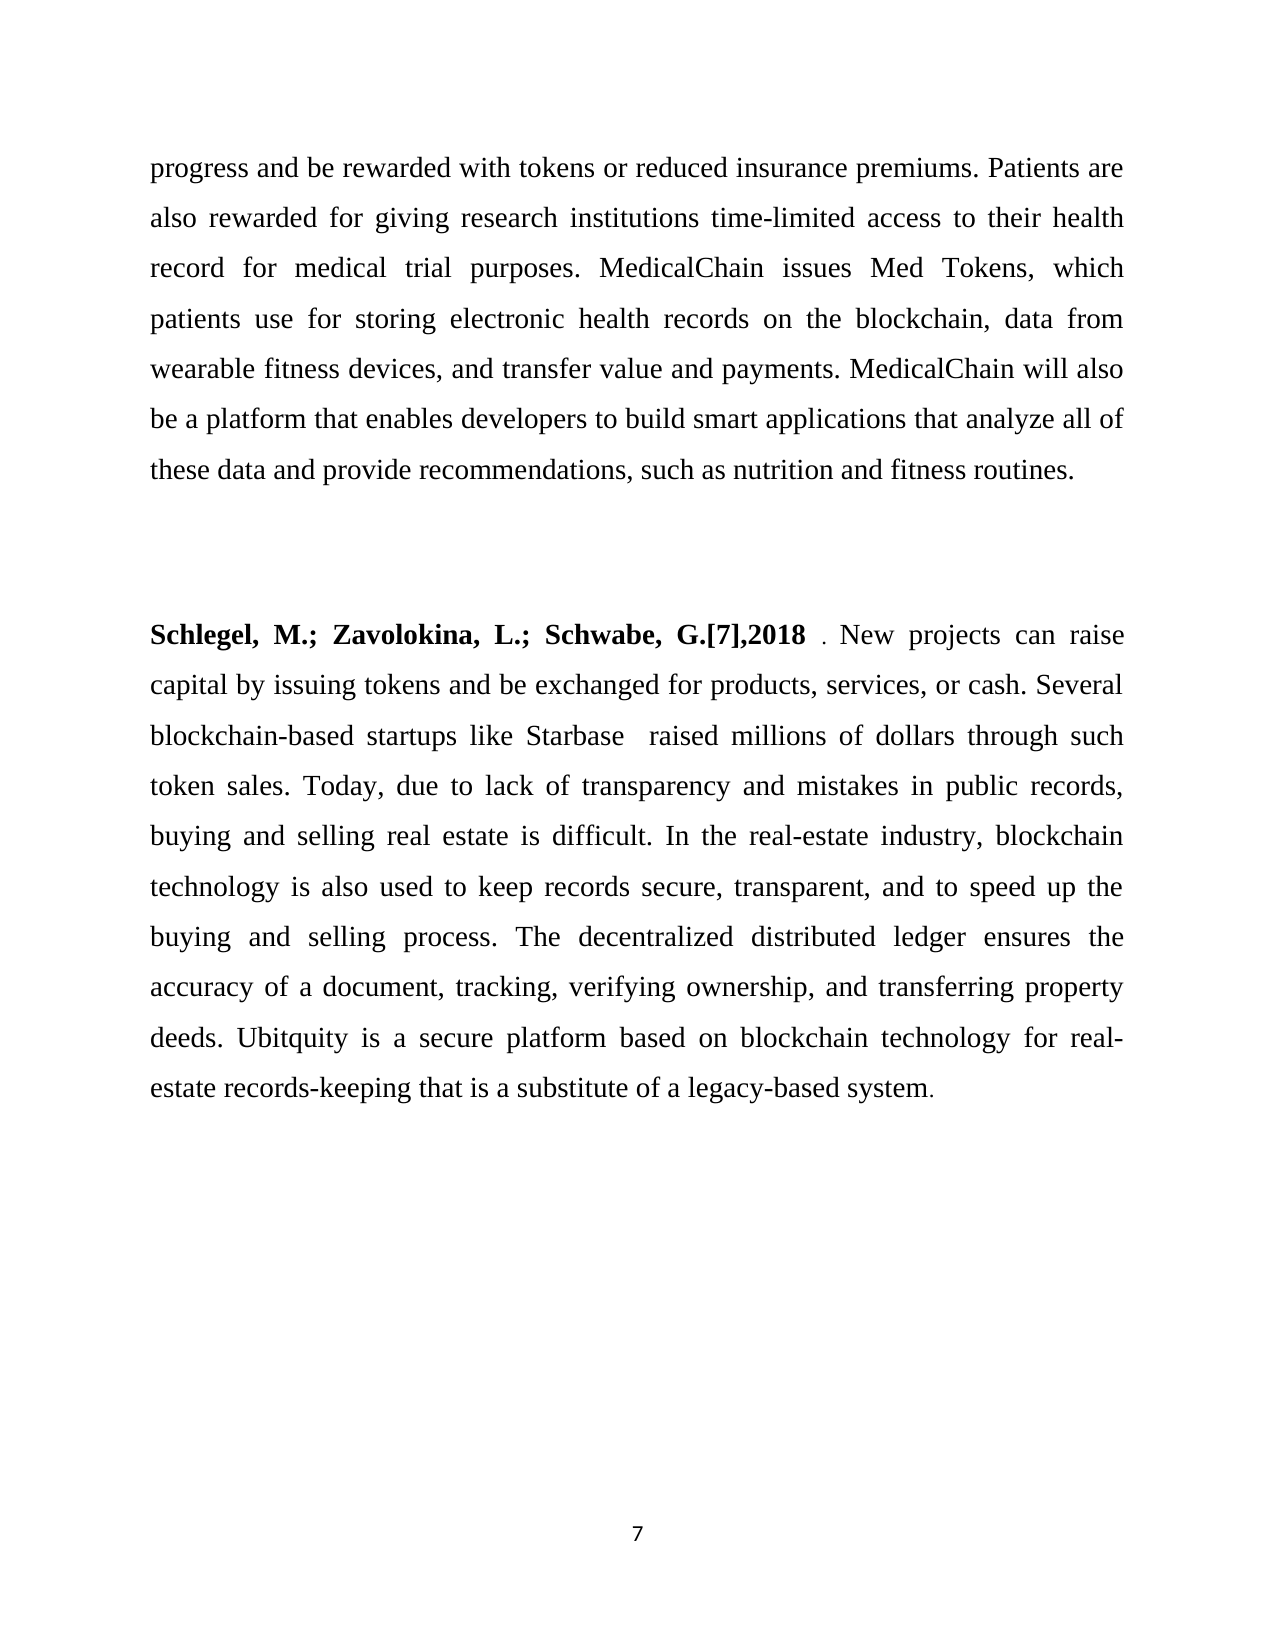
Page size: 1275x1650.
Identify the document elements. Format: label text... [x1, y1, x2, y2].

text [150, 150, 1125, 485]
text Schlegel, M.; Zavolokina, L.; Schwabe, G.[7],2018 . New projects can raise capital by issuing tokens and be exchanged for products, services, or cash. Several blockchain-based startups like Starbase raised millions of dollars through such token sales. Today, due to lack of transparency and mistakes in public records, buying and selling real estate is difficult. In the real-estate industry, blockchain technology is also used to keep records secure, transparent, and to speed up the buying and selling process. The decentralized distributed ledger ensures the accuracy of a document, tracking, verifying ownership, and transferring property deeds. Ubitquity is a secure platform based on blockchain technology for real-estate records-keeping that is a substitute of a legacy-based system. [150, 617, 1125, 1103]
